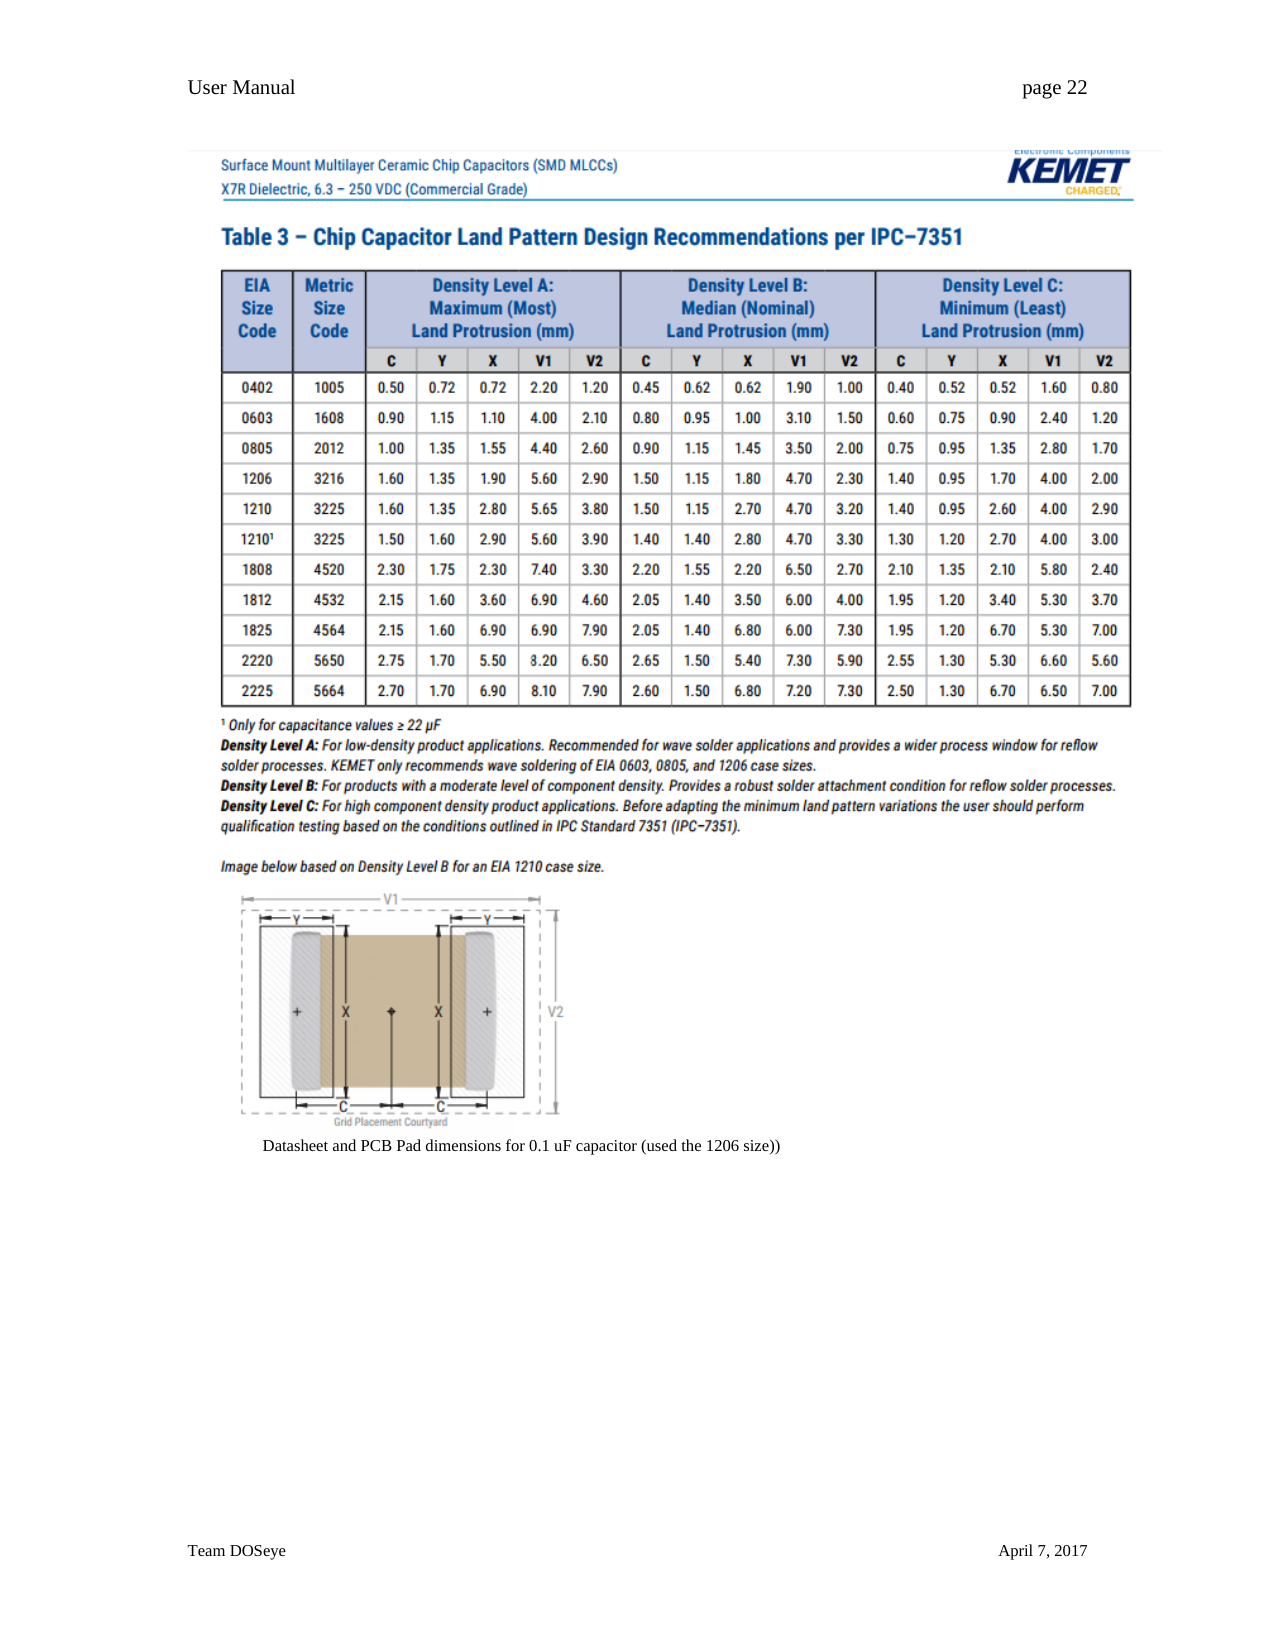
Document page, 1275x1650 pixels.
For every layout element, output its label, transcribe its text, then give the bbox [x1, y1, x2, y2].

text Datasheet and PCB Pad dimensions for 0.1 uF capacitor (used the 1206 size)) [187, 1136, 1087, 1155]
picture [187, 150, 1163, 1136]
